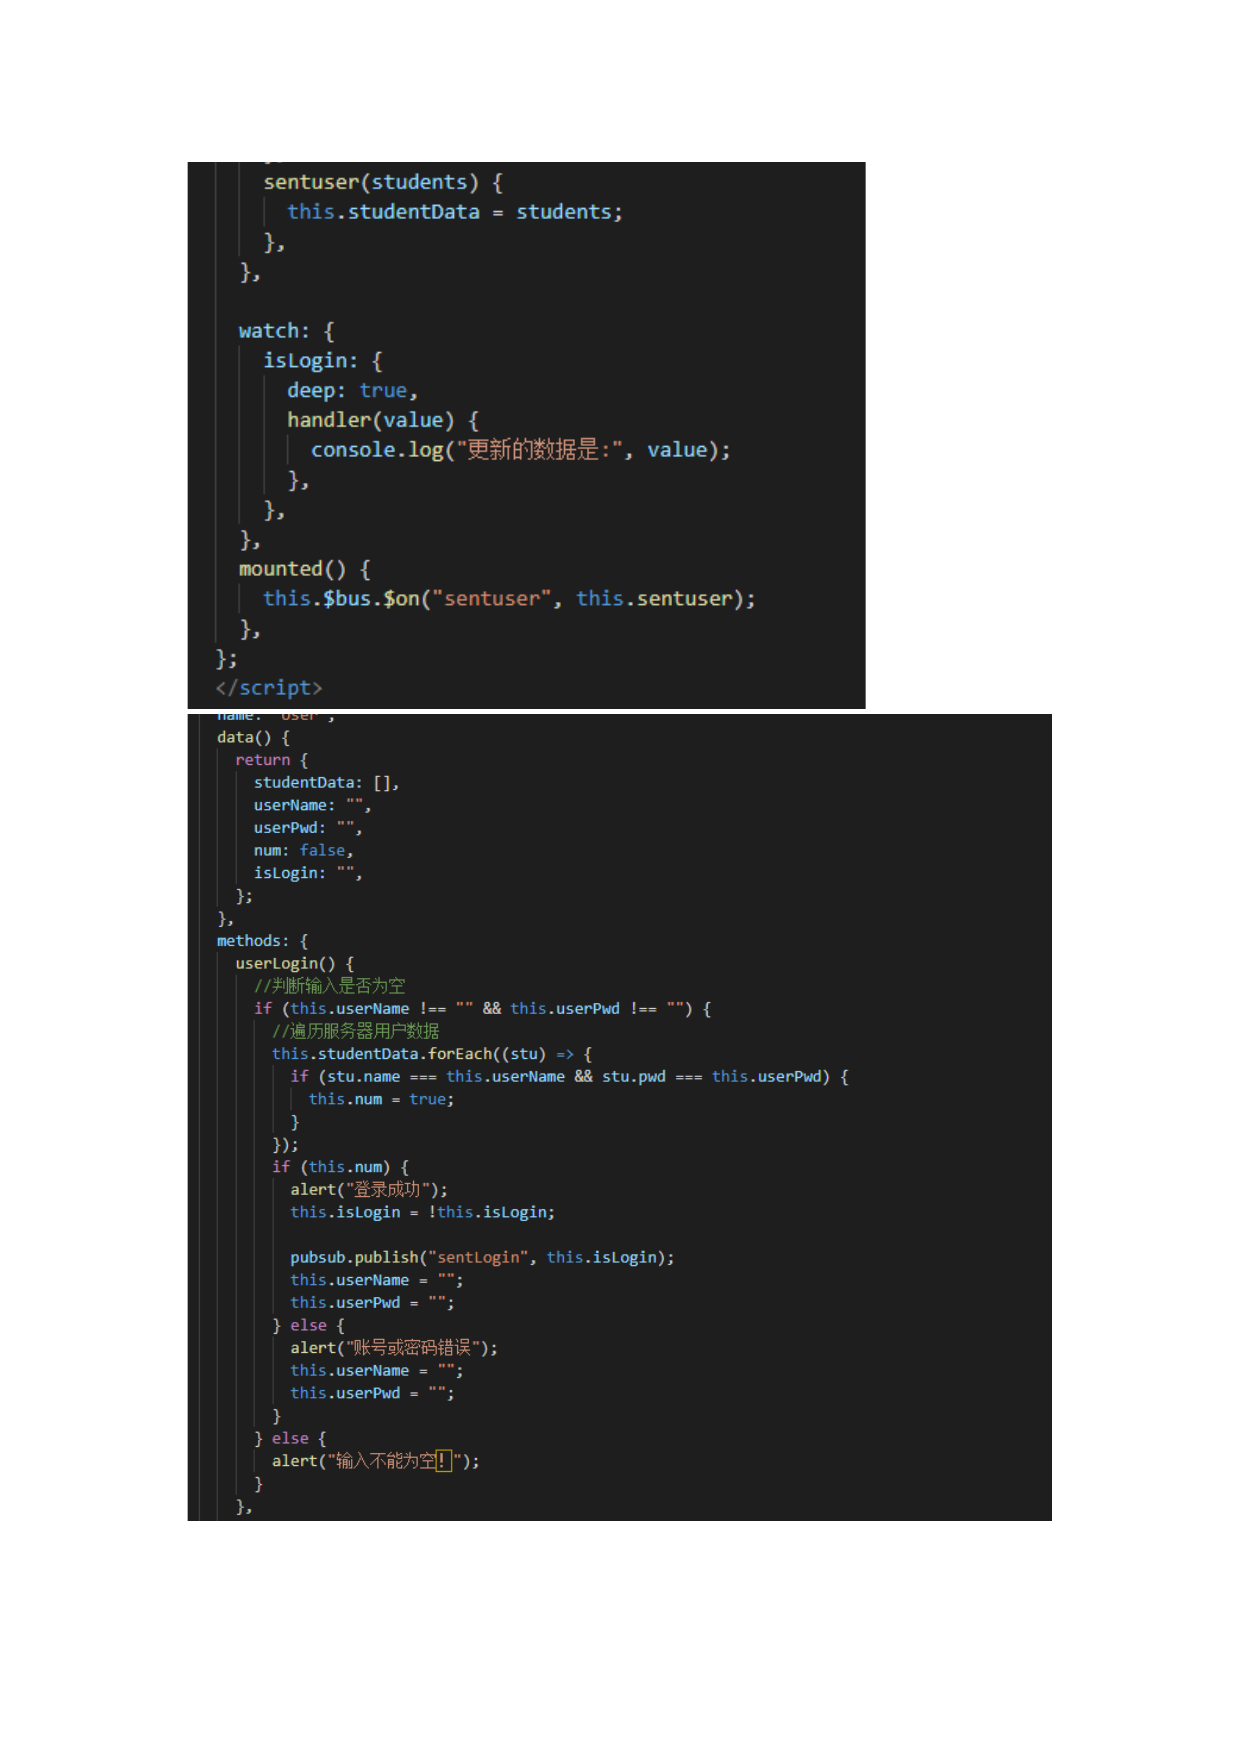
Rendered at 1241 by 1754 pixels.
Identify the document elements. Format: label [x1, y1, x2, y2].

picture [187, 714, 1052, 1521]
picture [187, 162, 866, 709]
